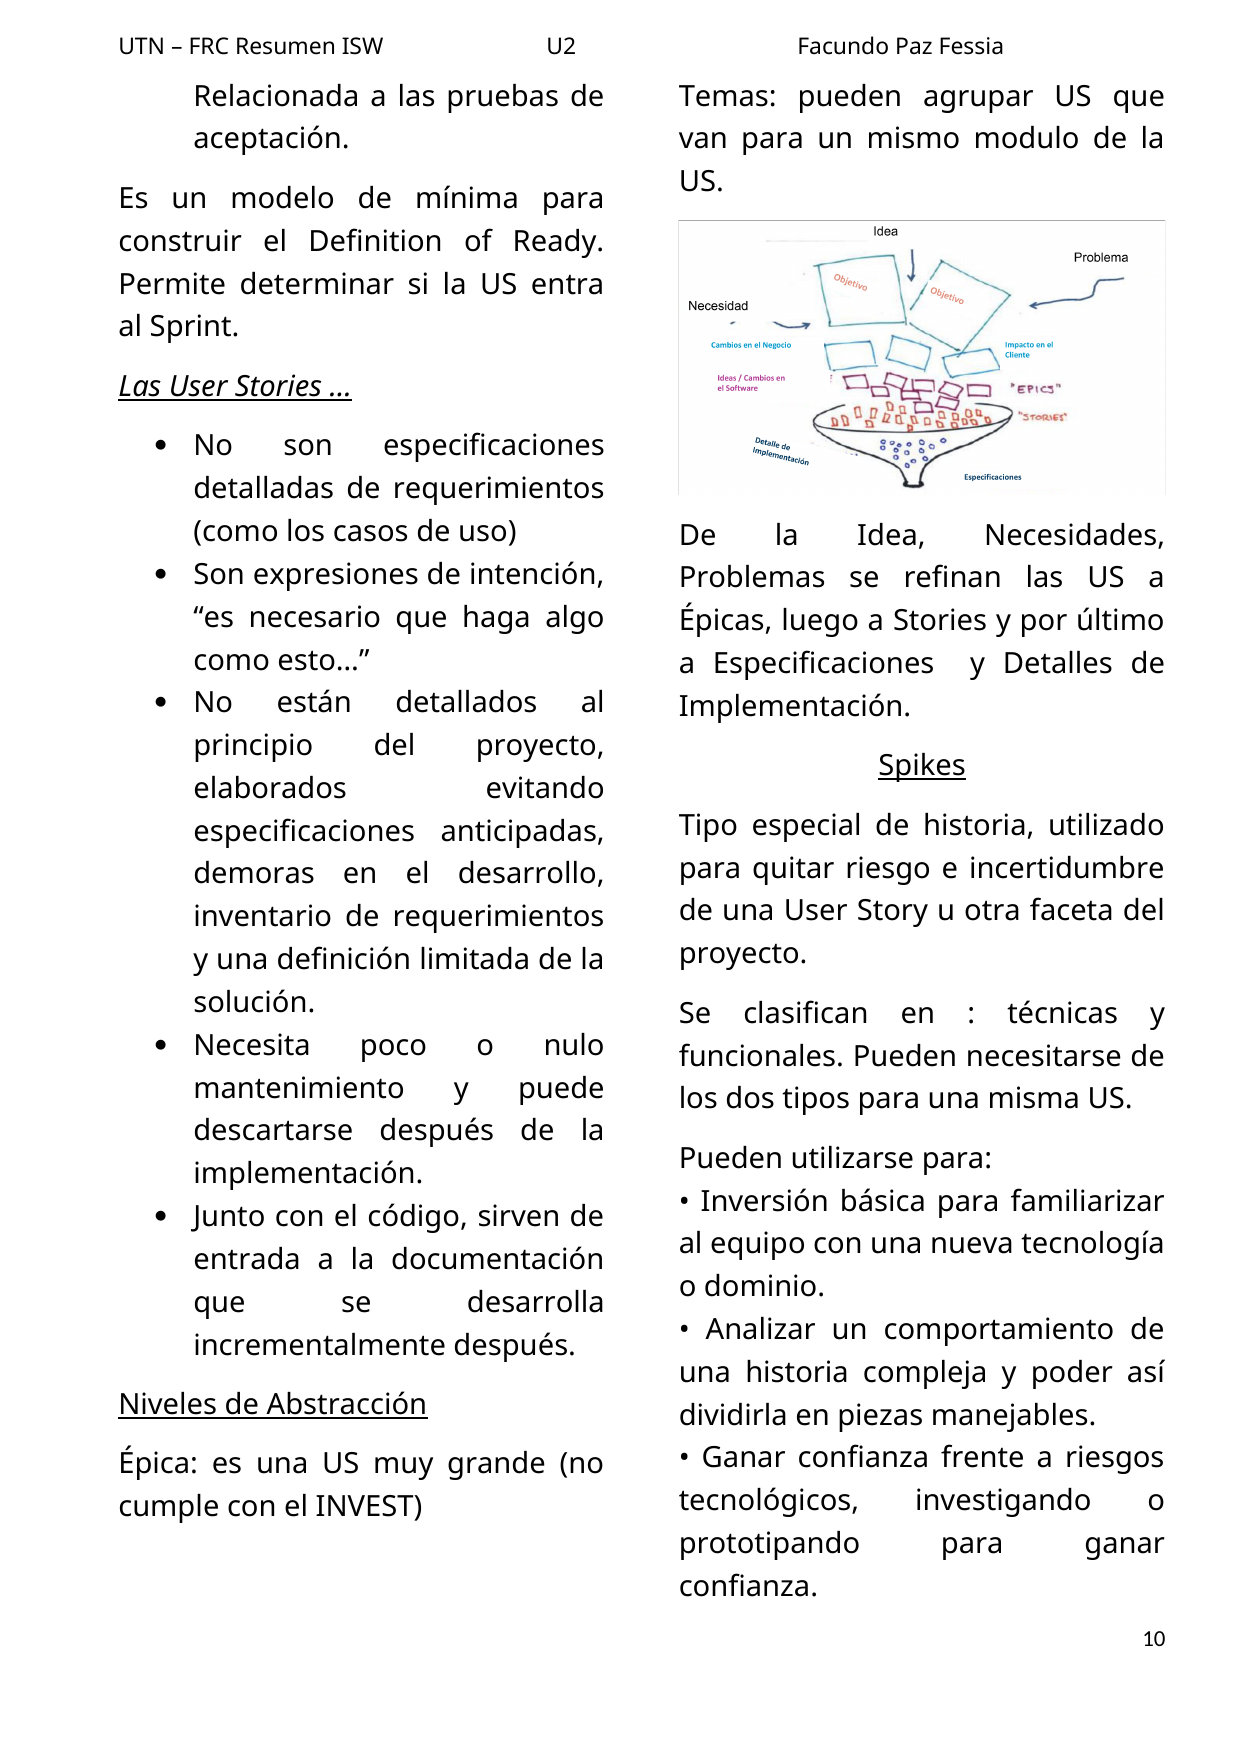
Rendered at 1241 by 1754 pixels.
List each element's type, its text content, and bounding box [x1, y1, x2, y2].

text • Ganar confianza frente a riesgos tecnológicos, investigando o prototipando para ganar confianza. [678, 1437, 1165, 1605]
text Tipo especial de historia, utilizado para quitar riesgo e incertidumbre de una User Story u otra faceta del proyecto. [678, 804, 1165, 972]
text Es un modelo de mínima para construir el Definition of Ready. Permite determinar si la US entra al Sprint. [118, 177, 605, 345]
text Niveles de Abstracción [118, 1383, 605, 1423]
text • Analizar un comportamiento de una historia compleja y poder así dividirla en piezas manejables. [678, 1308, 1165, 1434]
text Spikes [678, 744, 1165, 784]
text Temas: pueden agrupar US que van para un mismo modulo de la US. [678, 75, 1165, 200]
list Testable – demostrar que fueron implementadas. Relacionada a las pruebas de aceptación. [156, 75, 605, 157]
list Son expresiones de intención, “es necesario que haga algo como esto…” [156, 553, 605, 678]
picture [678, 220, 1166, 495]
list No son especificaciones detalladas de requerimientos (como los casos de uso) [156, 425, 605, 550]
list No están detallados al principio del proyecto, elaborados evitando especificaciones anticipadas, demoras en el desarrollo, inventario de requerimientos y una definición limitada de la solución. [156, 682, 605, 1021]
text Épica: es una US muy grande (no cumple con el INVEST) [118, 1443, 605, 1525]
text Pueden utilizarse para: [678, 1137, 1165, 1177]
list Junto con el código, sirven de entrada a la documentación que se desarrolla incrementalmente después. [156, 1195, 605, 1363]
text Se clasifican en : técnicas y funcionales. Pueden necesitarse de los dos tipos para una misma US. [678, 992, 1165, 1117]
list Necesita poco o nulo mantenimiento y puede descartarse después de la implementación. [156, 1024, 605, 1192]
text De la Idea, Necesidades, Problemas se refinan las US a Épicas, luego a Stories y por último a Especificaciones y Detalles de Implementación. [678, 514, 1165, 725]
text • Inversión básica para familiarizar al equipo con una nueva tecnología o dominio. [678, 1180, 1165, 1305]
text Las User Stories … [118, 365, 605, 405]
